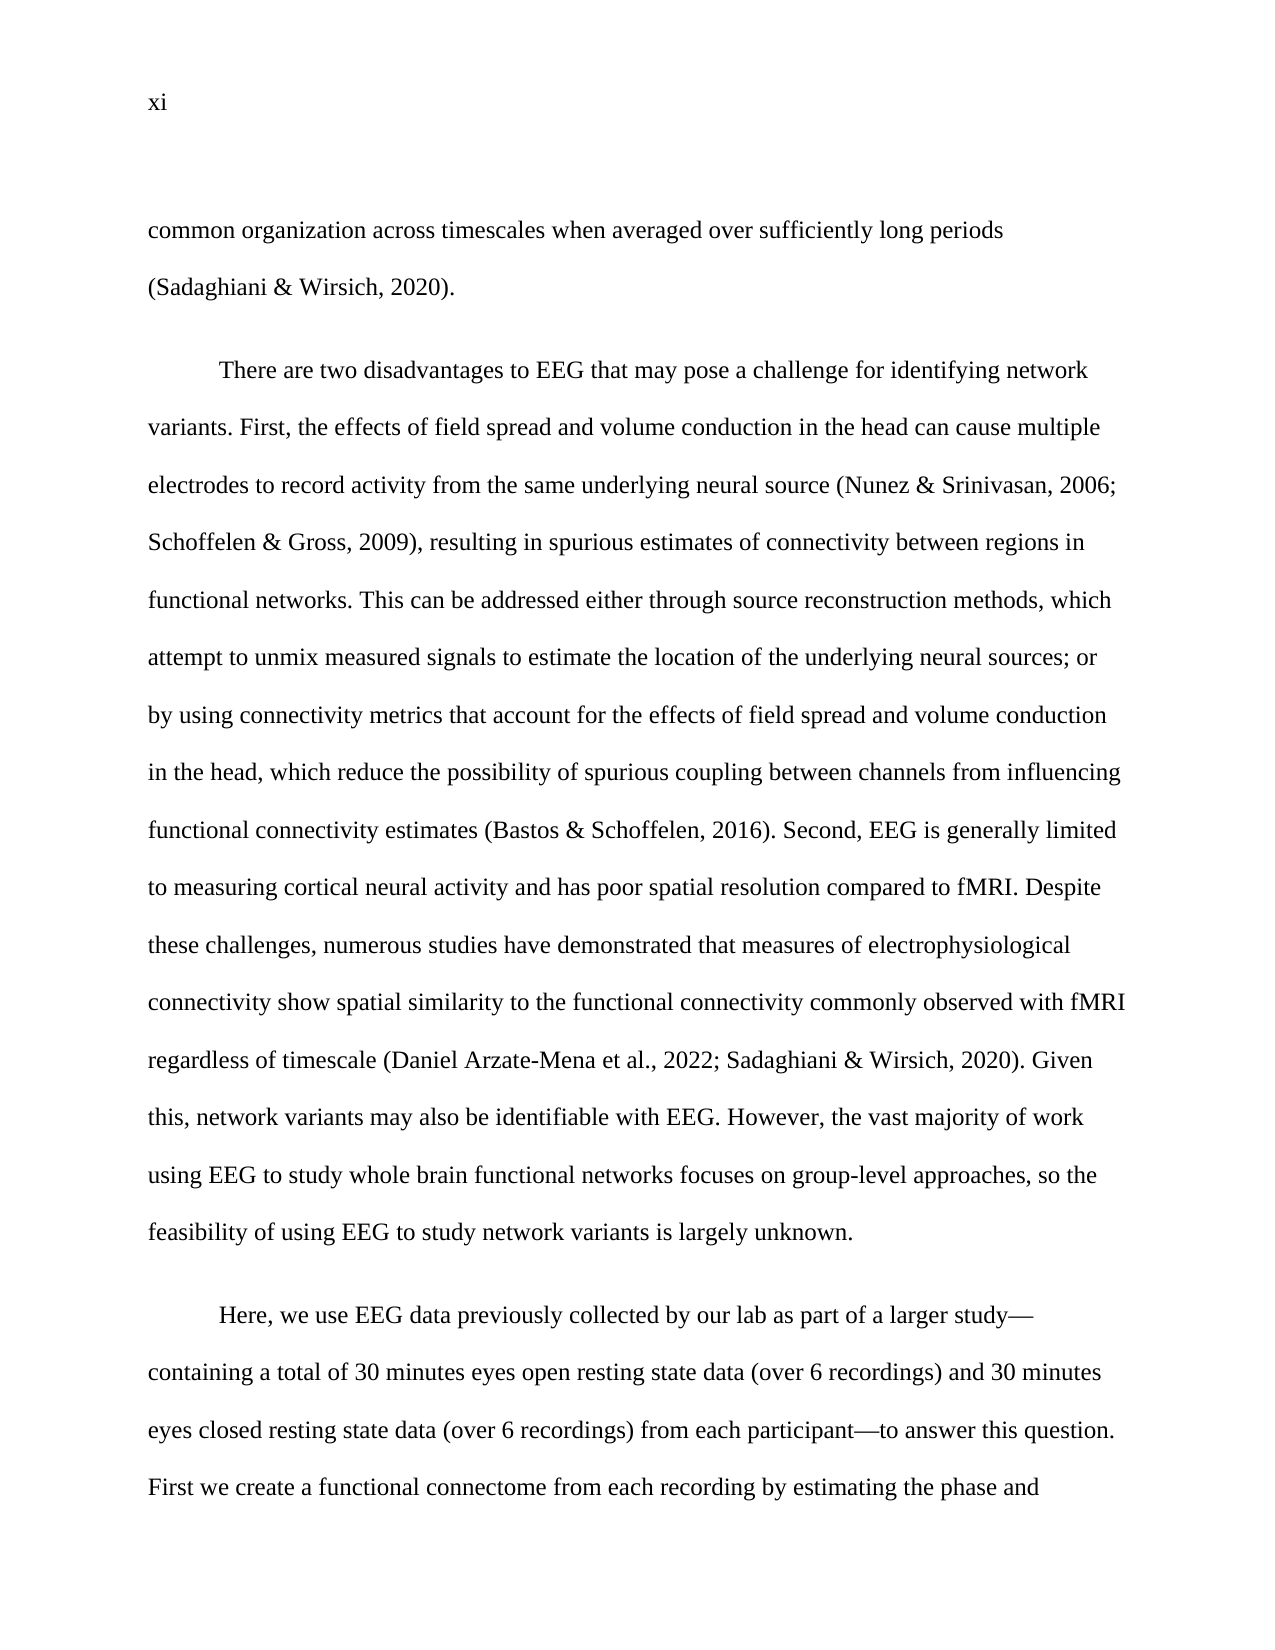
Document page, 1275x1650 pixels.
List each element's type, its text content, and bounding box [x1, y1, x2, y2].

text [148, 215, 1127, 301]
text There are two disadvantages to EEG that may pose a challenge for identifying network variants. First, the effects of field spread and volume conduction in the head can cause multiple electrodes to record activity from the same underlying neural source (Nunez & Srinivasan, 2006; Schoffelen & Gross, 2009), resulting in spurious estimates of connectivity between regions in functional networks. This can be addressed either through source reconstruction methods, which attempt to unmix measured signals to estimate the location of the underlying neural sources; or by using connectivity metrics that account for the effects of field spread and volume conduction in the head, which reduce the possibility of spurious coupling between channels from influencing functional connectivity estimates (Bastos & Schoffelen, 2016). Second, EEG is generally limited to measuring cortical neural activity and has poor spatial resolution compared to fMRI. Despite these challenges, numerous studies have demonstrated that measures of electrophysiological connectivity show spatial similarity to the functional connectivity commonly observed with fMRI regardless of timescale (Daniel Arzate-Mena et al., 2022; Sadaghiani & Wirsich, 2020). Given this, network variants may also be identifiable with EEG. However, the vast majority of work using EEG to study whole brain functional networks focuses on group-level approaches, so the feasibility of using EEG to study network variants is largely unknown. [148, 355, 1127, 1246]
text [148, 1300, 1127, 1501]
